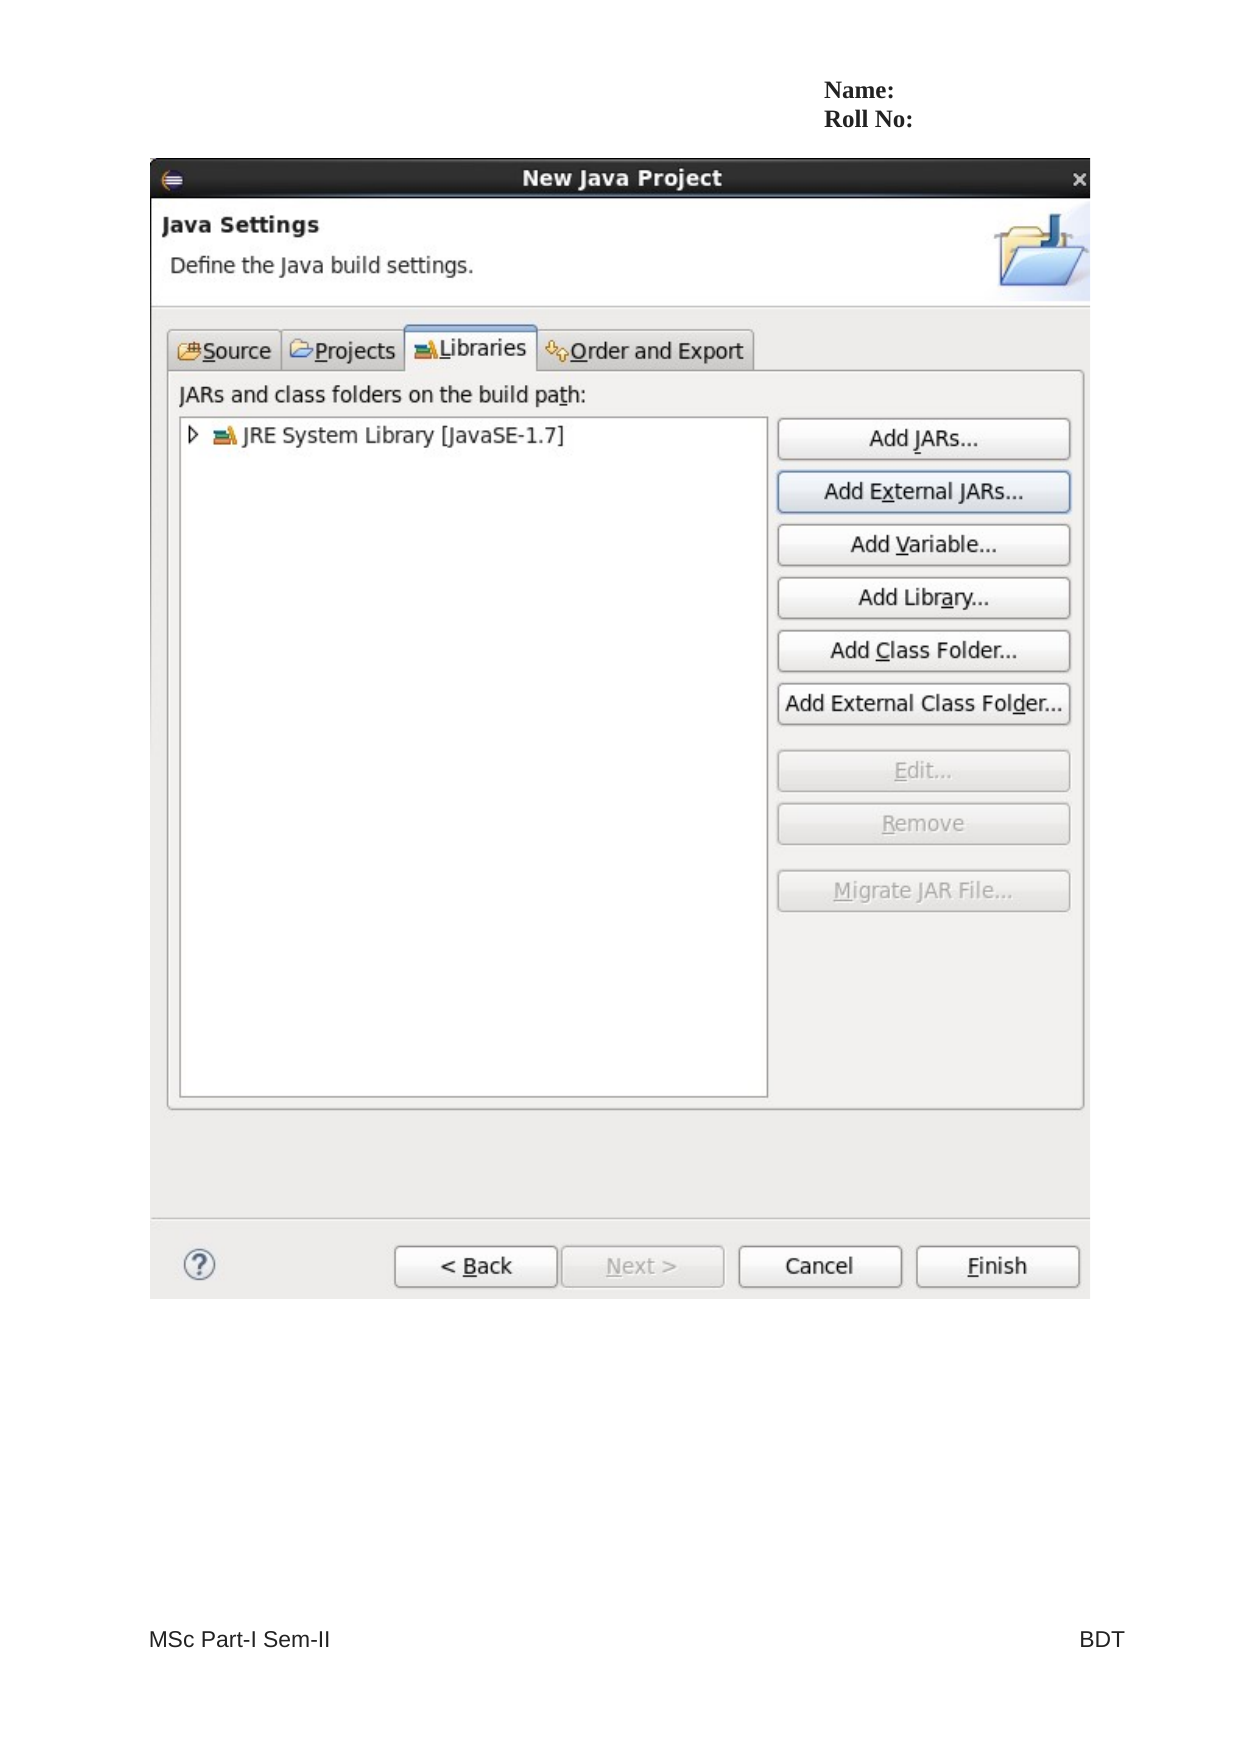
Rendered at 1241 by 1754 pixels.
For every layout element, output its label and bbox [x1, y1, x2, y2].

picture [150, 158, 1091, 1299]
